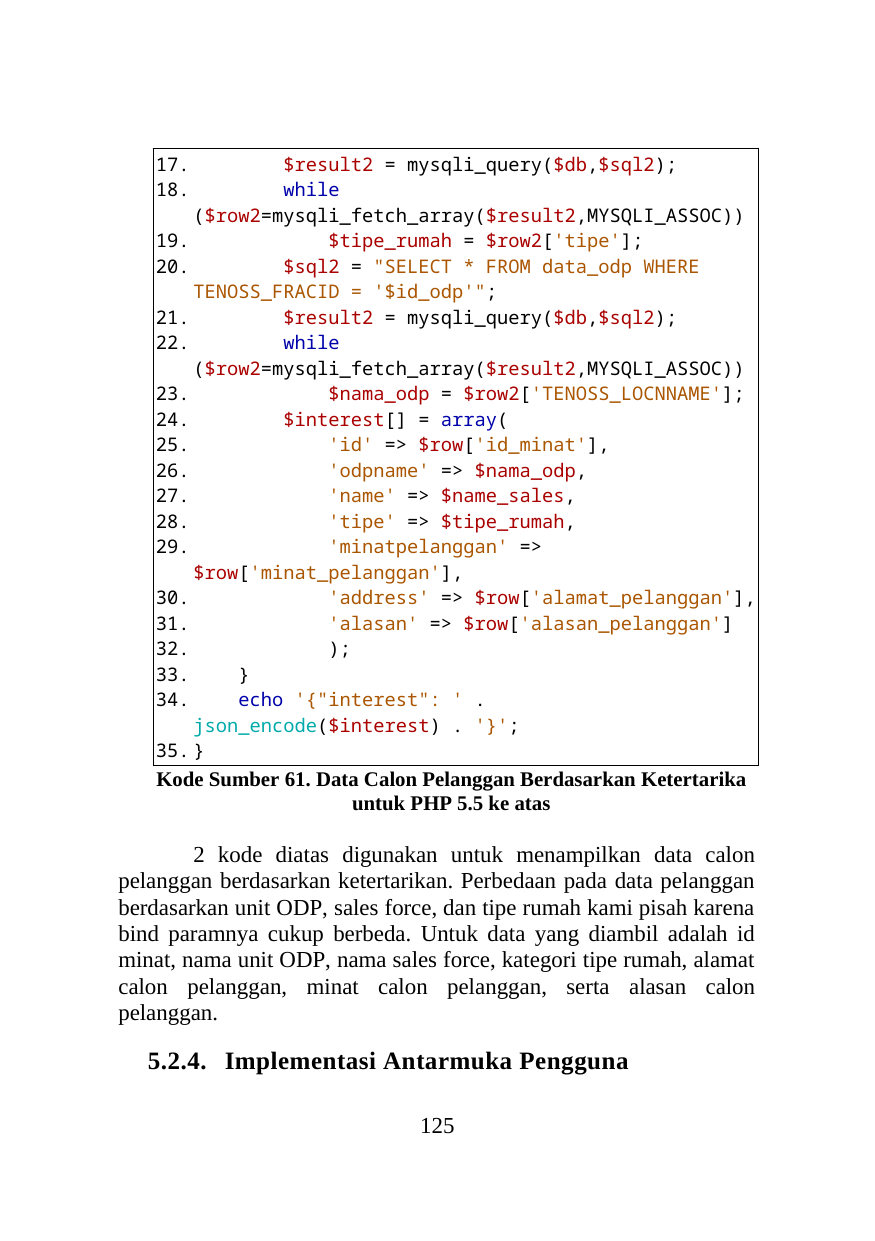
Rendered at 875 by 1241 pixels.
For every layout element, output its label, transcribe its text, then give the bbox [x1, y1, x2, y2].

text 2 kode diatas digunakan untuk menampilkan data calon pelanggan berdasarkan ketertarikan. Perbedaan pada data pelanggan berdasarkan unit ODP, sales force, dan tipe rumah kami pisah karena bind paramnya cukup berbeda. Untuk data yang diambil adalah id minat, nama unit ODP, nama sales force, kategori tipe rumah, alamat calon pelanggan, minat calon pelanggan, serta alasan calon pelanggan. [118, 841, 756, 1025]
list 'name' => $name_sales, [154, 479, 758, 505]
subtitle Implementasi Antarmuka Pengguna [148, 1046, 756, 1075]
list $result2 = mysqli_query($db,$sql2); [154, 301, 758, 326]
list while ($row2=mysqli_fetch_array($result2,MYSQLI_ASSOC)) [154, 326, 758, 377]
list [154, 173, 758, 224]
list $sql2 = "SELECT * FROM data_odp WHERE TENOSS_FRACID = '$id_odp'"; [154, 250, 758, 301]
list 'odpname' => $nama_odp, [154, 454, 758, 479]
list $result2 = mysqli_query($db,$sql2); [154, 149, 758, 173]
list ); [154, 633, 758, 658]
list echo '{"interest": ' . json_encode($interest) . '}'; [154, 684, 758, 735]
text Kode Sumber 61. Data Calon Pelanggan Berdasarkan Ketertarika untuk PHP 5.5 ke atas [146, 766, 756, 814]
list $tipe_rumah = $row2['tipe']; [154, 224, 758, 250]
list } [154, 658, 758, 684]
list 'address' => $row['alamat_pelanggan'], [154, 582, 758, 607]
list $interest[] = array( [154, 403, 758, 428]
list 'id' => $row['id_minat'], [154, 428, 758, 454]
list 'minatpelanggan' => $row['minat_pelanggan'], [154, 531, 758, 582]
list } [154, 735, 758, 765]
list $nama_odp = $row2['TENOSS_LOCNNAME']; [154, 377, 758, 403]
list 'alasan' => $row['alasan_pelanggan'] [154, 607, 758, 633]
list 'tipe' => $tipe_rumah, [154, 505, 758, 531]
